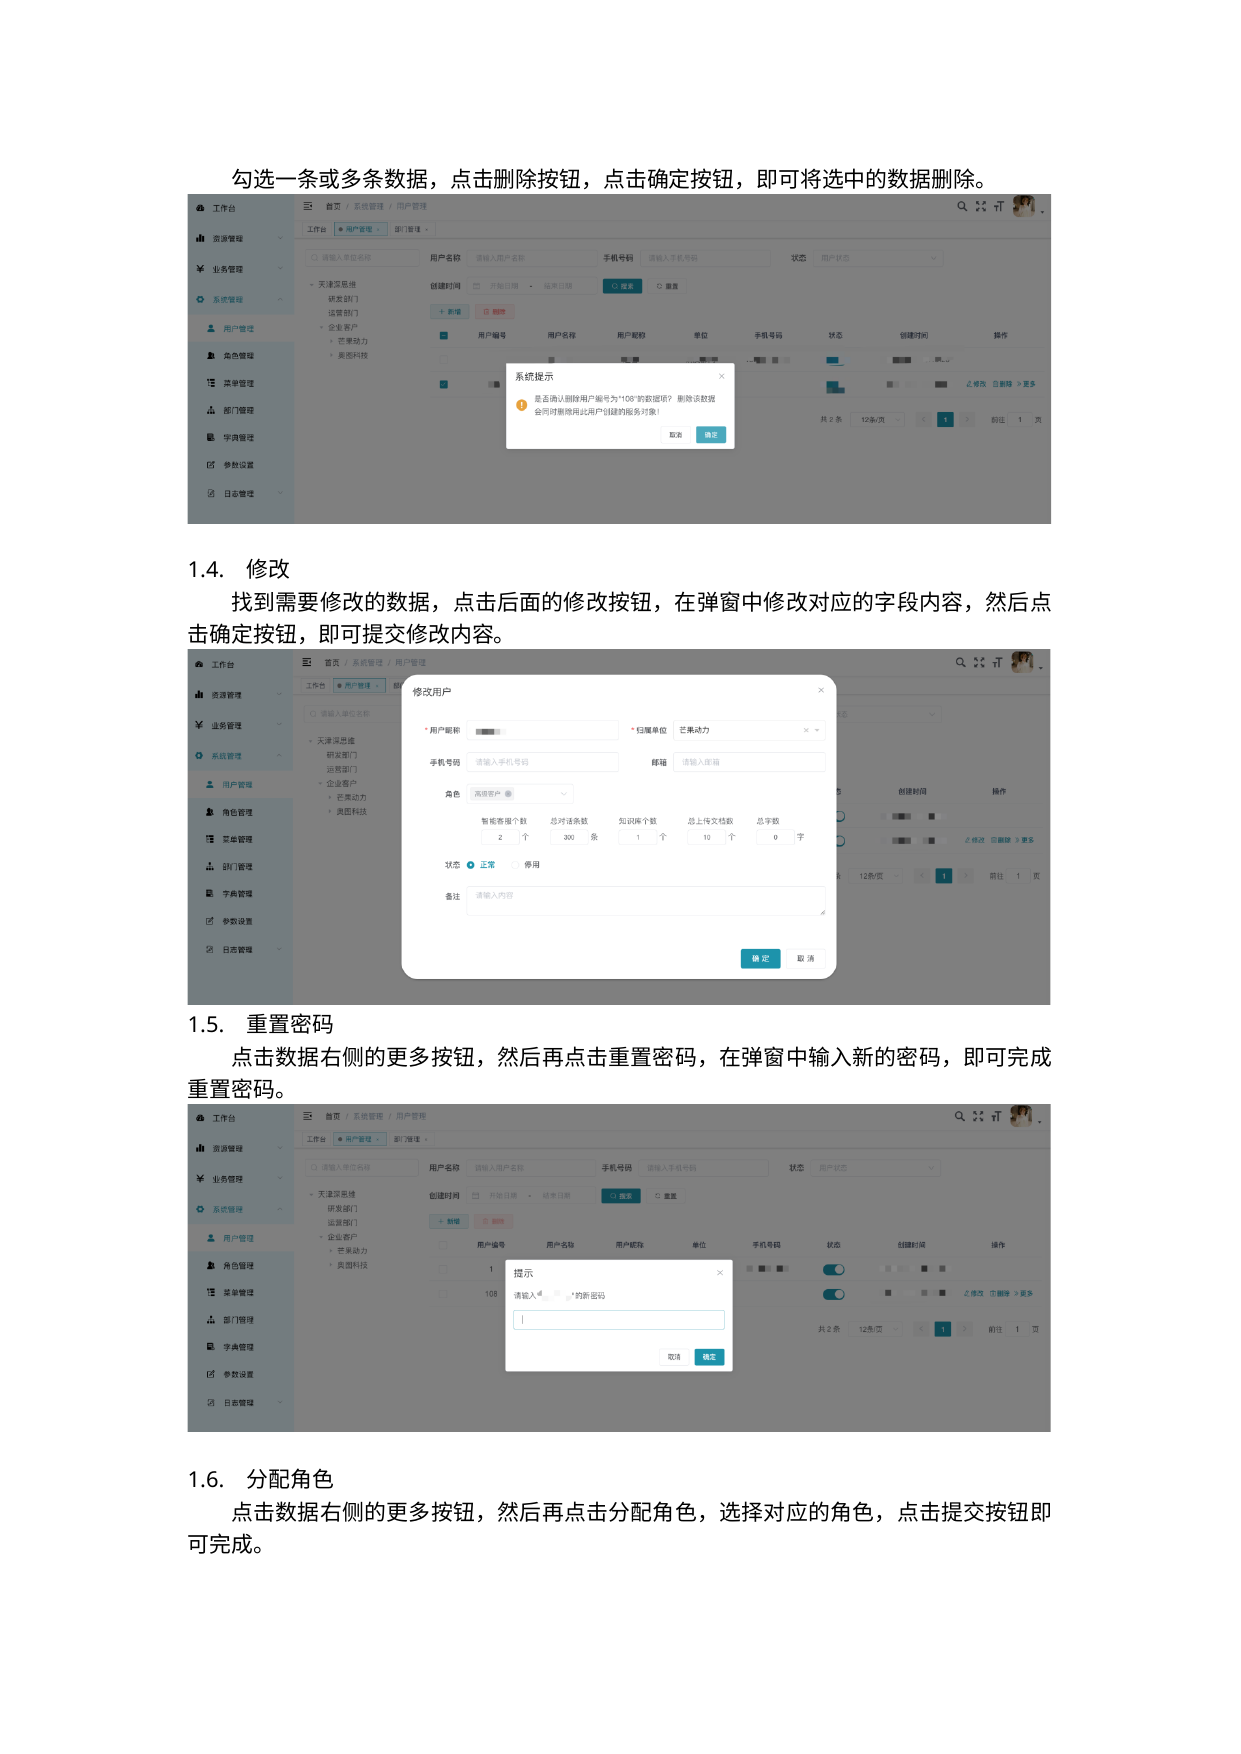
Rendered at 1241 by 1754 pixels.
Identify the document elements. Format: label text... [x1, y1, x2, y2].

picture [187, 194, 1052, 524]
list 重置密码 [187, 1007, 1053, 1039]
list 分配角色 [187, 1462, 1053, 1494]
text 点击数据右侧的更多按钮，然后再点击重置密码，在弹窗中输入新的密码，即可完成重置密码。 [187, 1039, 1053, 1104]
text 勾选一条或多条数据，点击删除按钮，点击确定按钮，即可将选中的数据删除。 [187, 162, 1053, 194]
picture [187, 1104, 1051, 1432]
picture [187, 649, 1051, 1005]
text 找到需要修改的数据，点击后面的修改按钮，在弹窗中修改对应的字段内容，然后点击确定按钮，即可提交修改内容。 [187, 584, 1053, 649]
list 修改 [187, 552, 1053, 584]
text 点击数据右侧的更多按钮，然后再点击分配角色，选择对应的角色，点击提交按钮即可完成。 [187, 1494, 1053, 1559]
